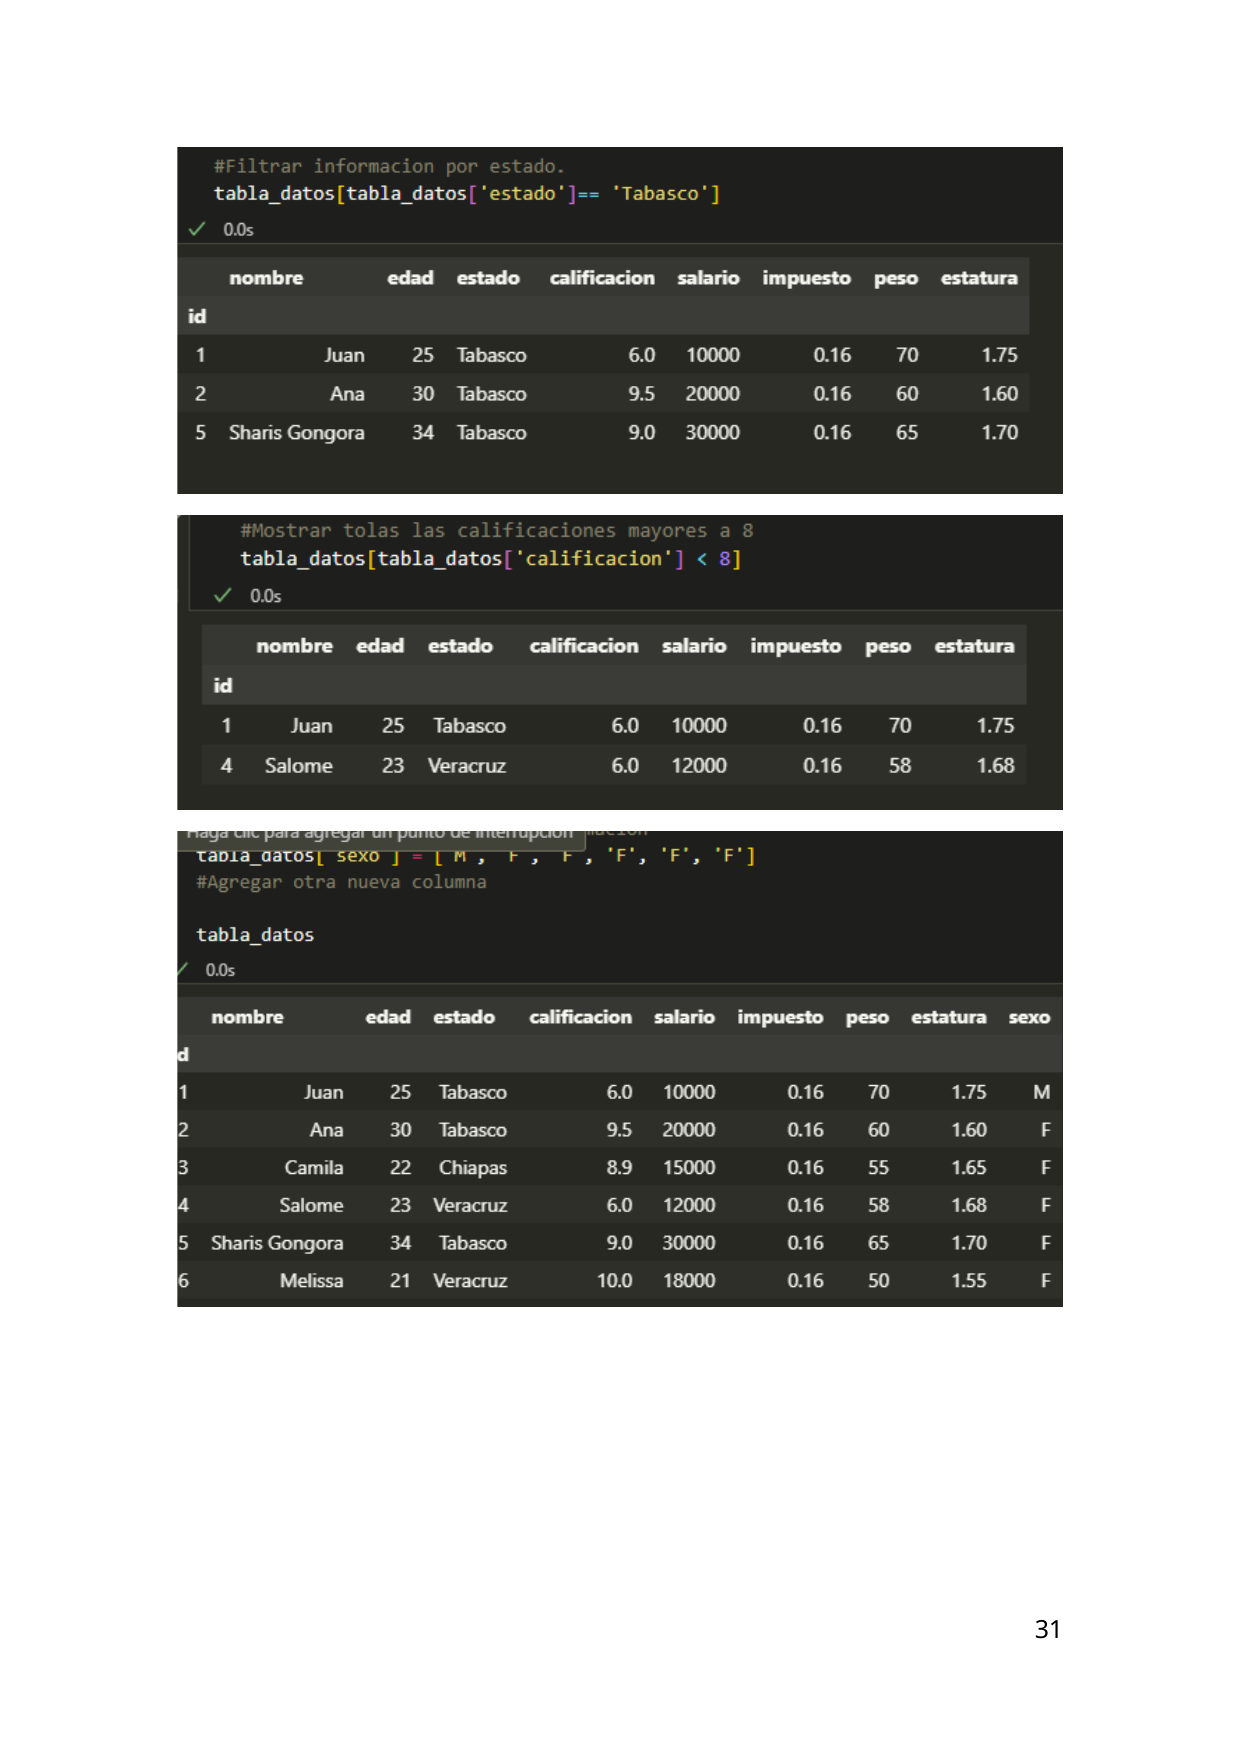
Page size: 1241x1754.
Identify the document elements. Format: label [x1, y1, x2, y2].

picture [177, 831, 1063, 1307]
picture [177, 147, 1063, 494]
picture [177, 515, 1063, 810]
